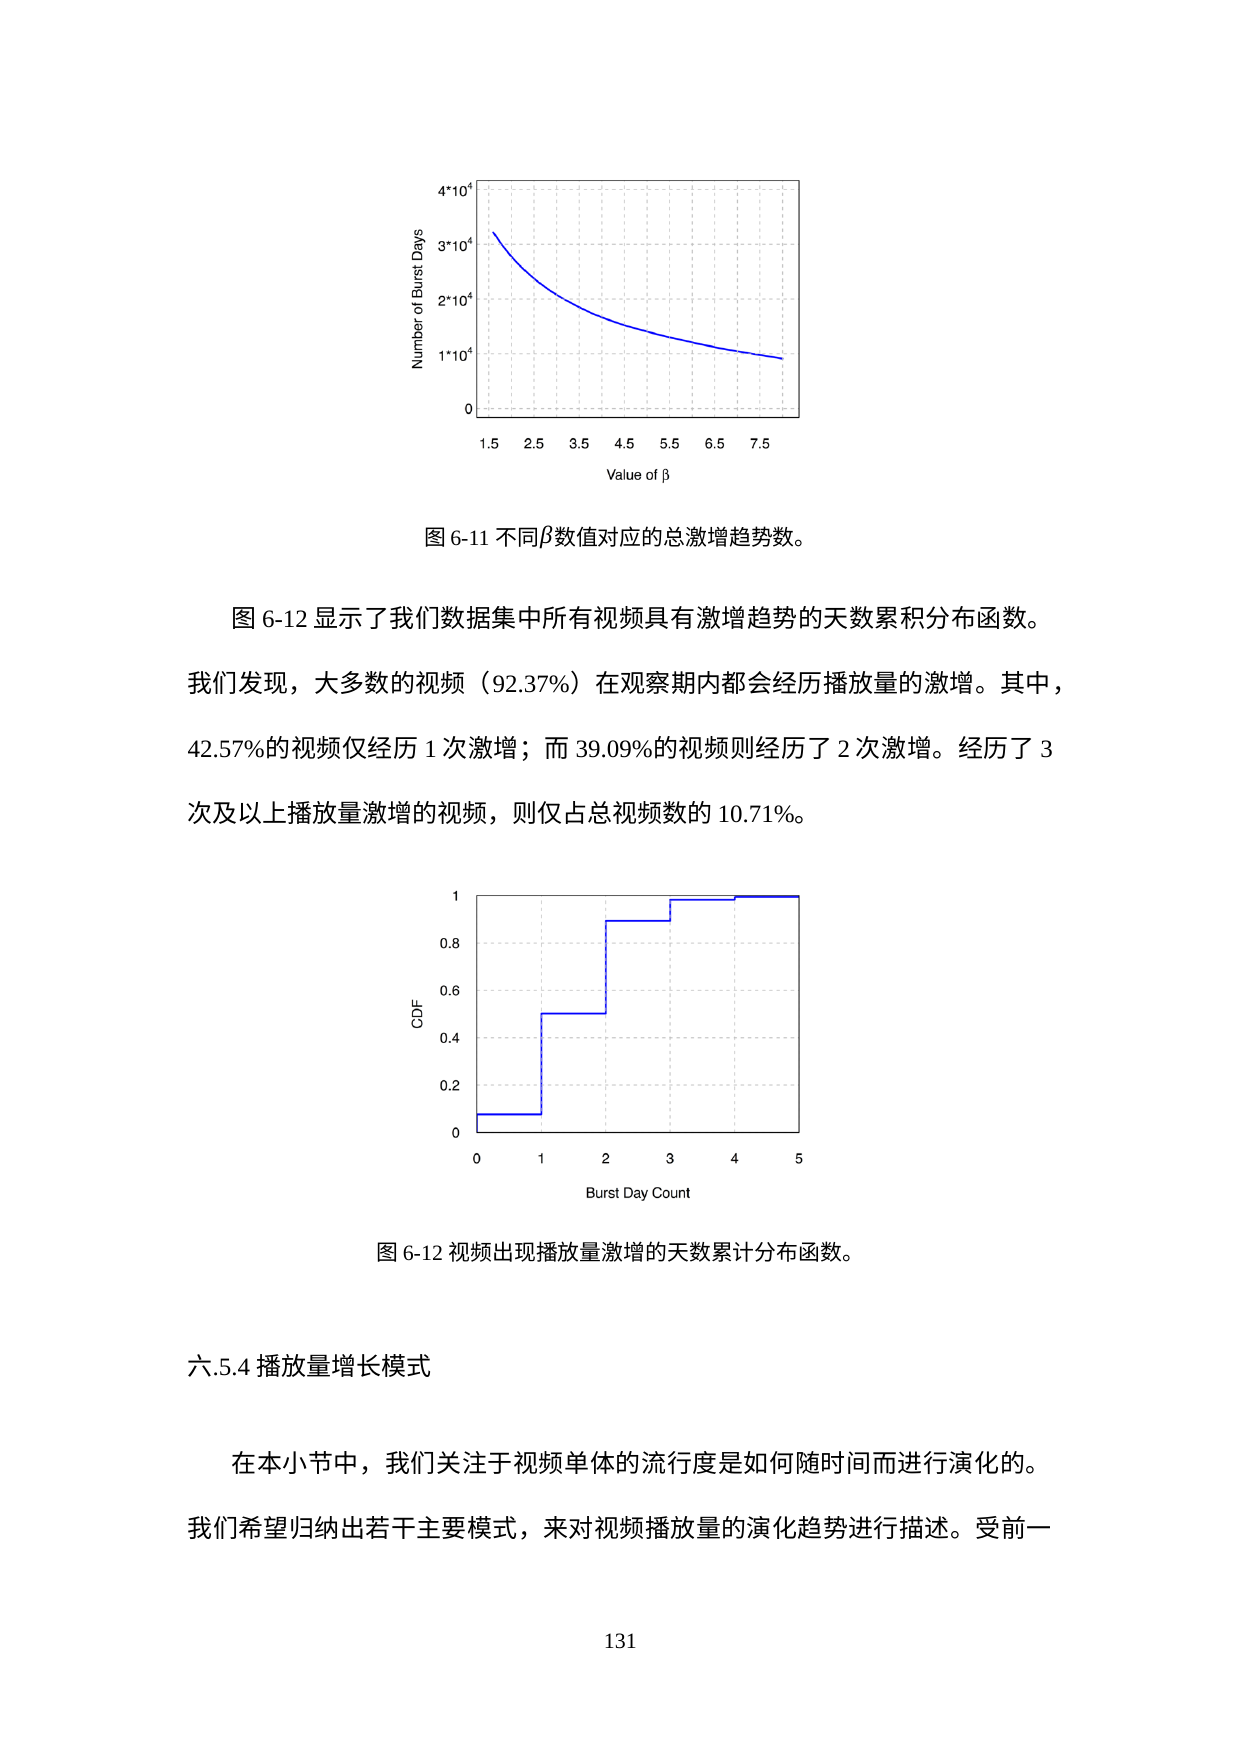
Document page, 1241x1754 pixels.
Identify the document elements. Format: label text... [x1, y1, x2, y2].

text 图6-11 不同数值对应的总激增趋势数。 [187, 519, 1053, 552]
text 播放量增长模式 [187, 1332, 1053, 1397]
text 图6-12显示了我们数据集中所有视频具有激增趋势的天数累积分布函数。我们发现，大多数的视频（92.37%）在观察期内都会经历播放量的激增。其中，42.57%的视频仅经历1次激增；而39.09%的视频则经历了2次激增。经历了3次及以上播放量激增的视频，则仅占总视频数的10.71%。 [187, 584, 1053, 844]
text 图6-12 视频出现播放量激增的天数累计分布函数。 [187, 1234, 1053, 1267]
picture [406, 877, 835, 1220]
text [187, 1429, 1053, 1559]
picture [406, 162, 835, 505]
